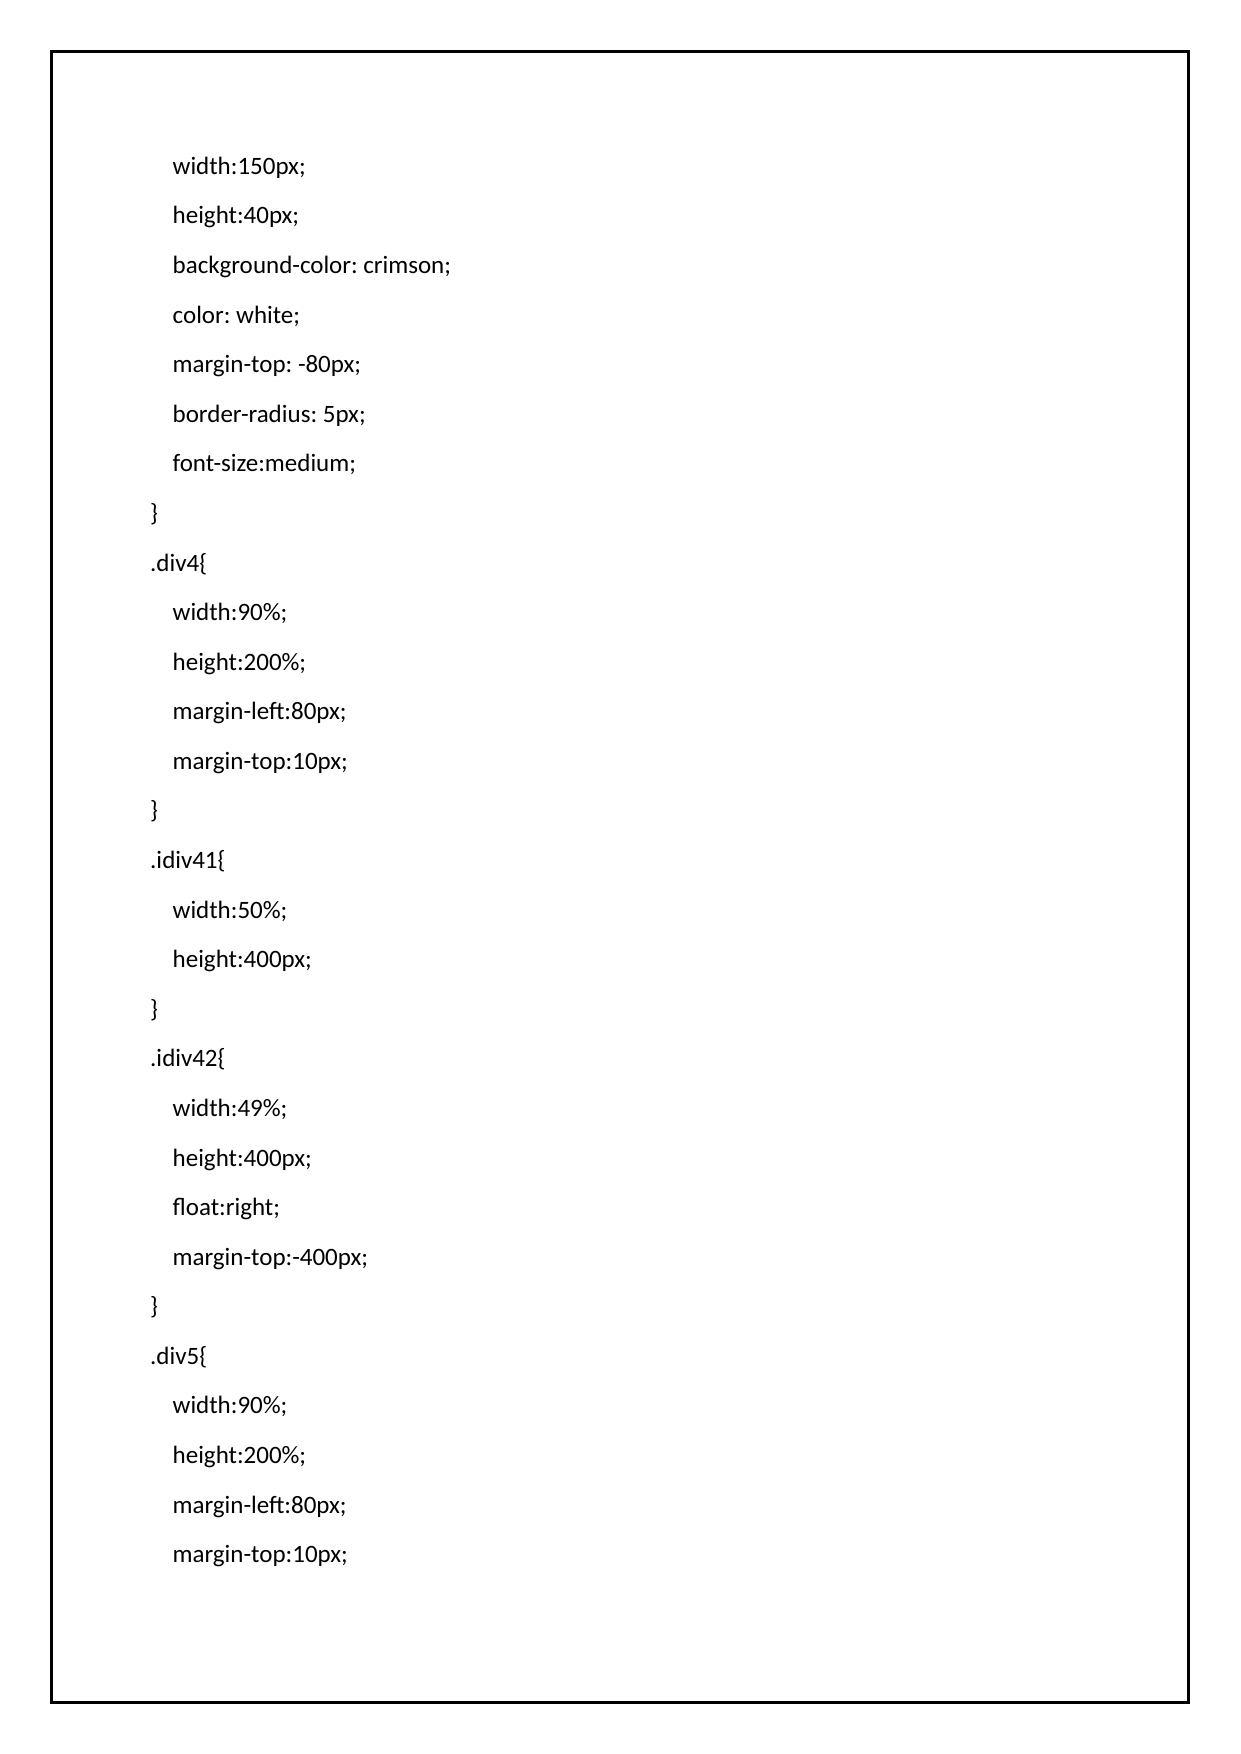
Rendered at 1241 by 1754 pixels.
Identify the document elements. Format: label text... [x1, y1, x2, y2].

text margin-left:80px; [150, 695, 1090, 726]
text .div4{ [150, 547, 1090, 577]
text margin-top: -80px; [150, 348, 1090, 379]
text height:400px; [150, 943, 1090, 974]
text margin-top:10px; [150, 1538, 1090, 1569]
text height:400px; [150, 1142, 1090, 1172]
text height:200%; [150, 646, 1090, 676]
text font-size:medium; [150, 447, 1090, 478]
text } [150, 497, 1090, 528]
text width:150px; [150, 150, 1090, 181]
text width:90%; [150, 1389, 1090, 1420]
text width:90%; [150, 596, 1090, 627]
text } [150, 794, 1090, 825]
text margin-top:-400px; [150, 1241, 1090, 1271]
text margin-left:80px; [150, 1489, 1090, 1519]
text width:50%; [150, 894, 1090, 924]
text height:40px; [150, 199, 1090, 230]
text .idiv42{ [150, 1042, 1090, 1073]
text background-color: crimson; [150, 249, 1090, 280]
text width:49%; [150, 1092, 1090, 1123]
text color: white; [150, 299, 1090, 329]
text float:right; [150, 1191, 1090, 1222]
text .div5{ [150, 1340, 1090, 1371]
text margin-top:10px; [150, 745, 1090, 776]
text border-radius: 5px; [150, 398, 1090, 428]
text .idiv41{ [150, 844, 1090, 875]
text } [150, 1290, 1090, 1321]
text height:200%; [150, 1439, 1090, 1470]
text } [150, 993, 1090, 1023]
